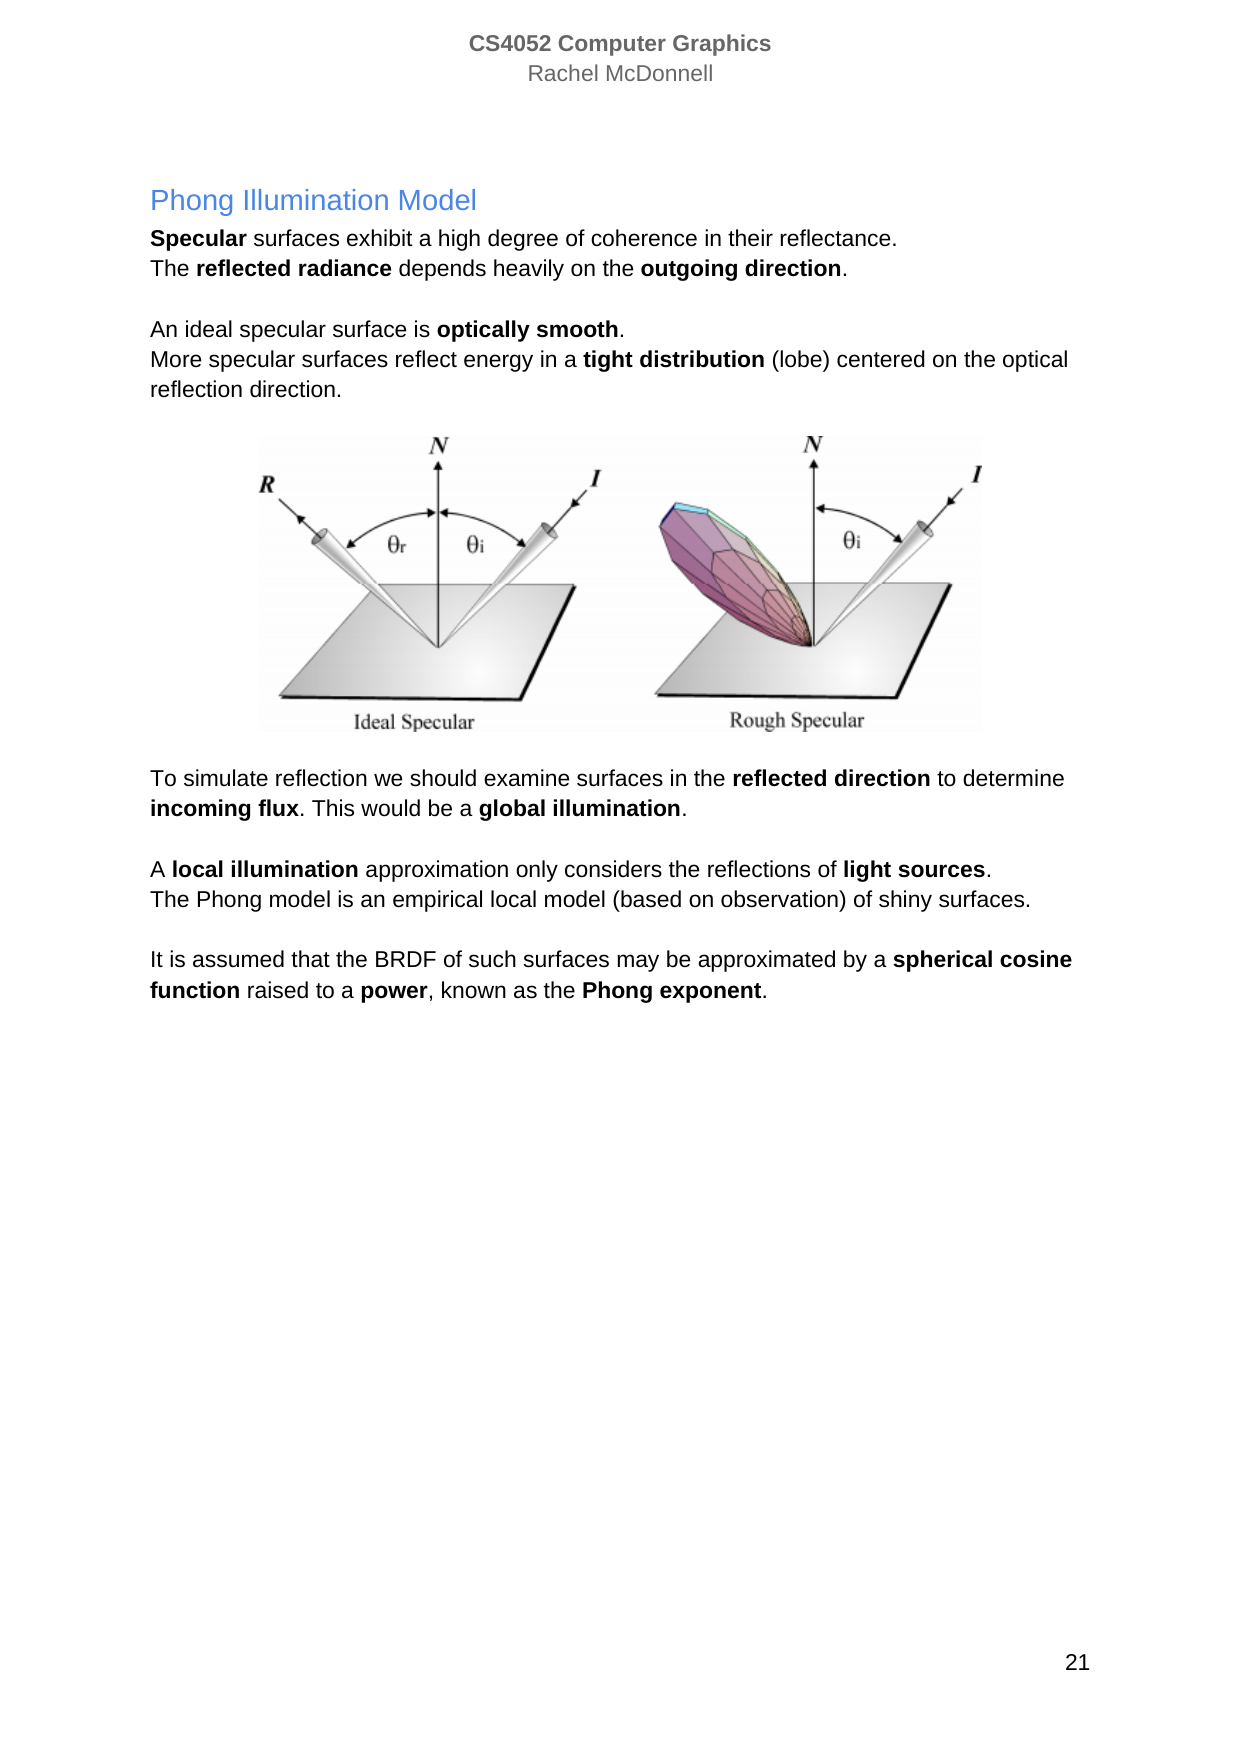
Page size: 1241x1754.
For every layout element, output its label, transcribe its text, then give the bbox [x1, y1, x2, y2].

text The reflected radiance depends heavily on the outgoing direction. [150, 255, 1090, 282]
text An ideal specular surface is optically smooth. [150, 316, 1090, 342]
text Specular surfaces exhibit a high degree of coherence in their reflectance. [150, 225, 1090, 252]
picture [258, 436, 982, 732]
text The Phong model is an empirical local model (based on observation) of shiny surfaces. [150, 886, 1090, 912]
subtitle Phong Illumination Model [150, 183, 1090, 217]
text A local illumination approximation only considers the reflections of light sources. [150, 856, 1090, 882]
text It is assumed that the BRDF of such surfaces may be approximated by a spherical cosine function raised to a power, known as the Phong exponent. [150, 946, 1090, 1003]
text More specular surfaces reflect energy in a tight distribution (lobe) centered on the optical reflection direction. [150, 346, 1090, 403]
text To simulate reflection we should examine surfaces in the reflected direction to determine incoming flux. This would be a global illumination. [150, 765, 1090, 822]
